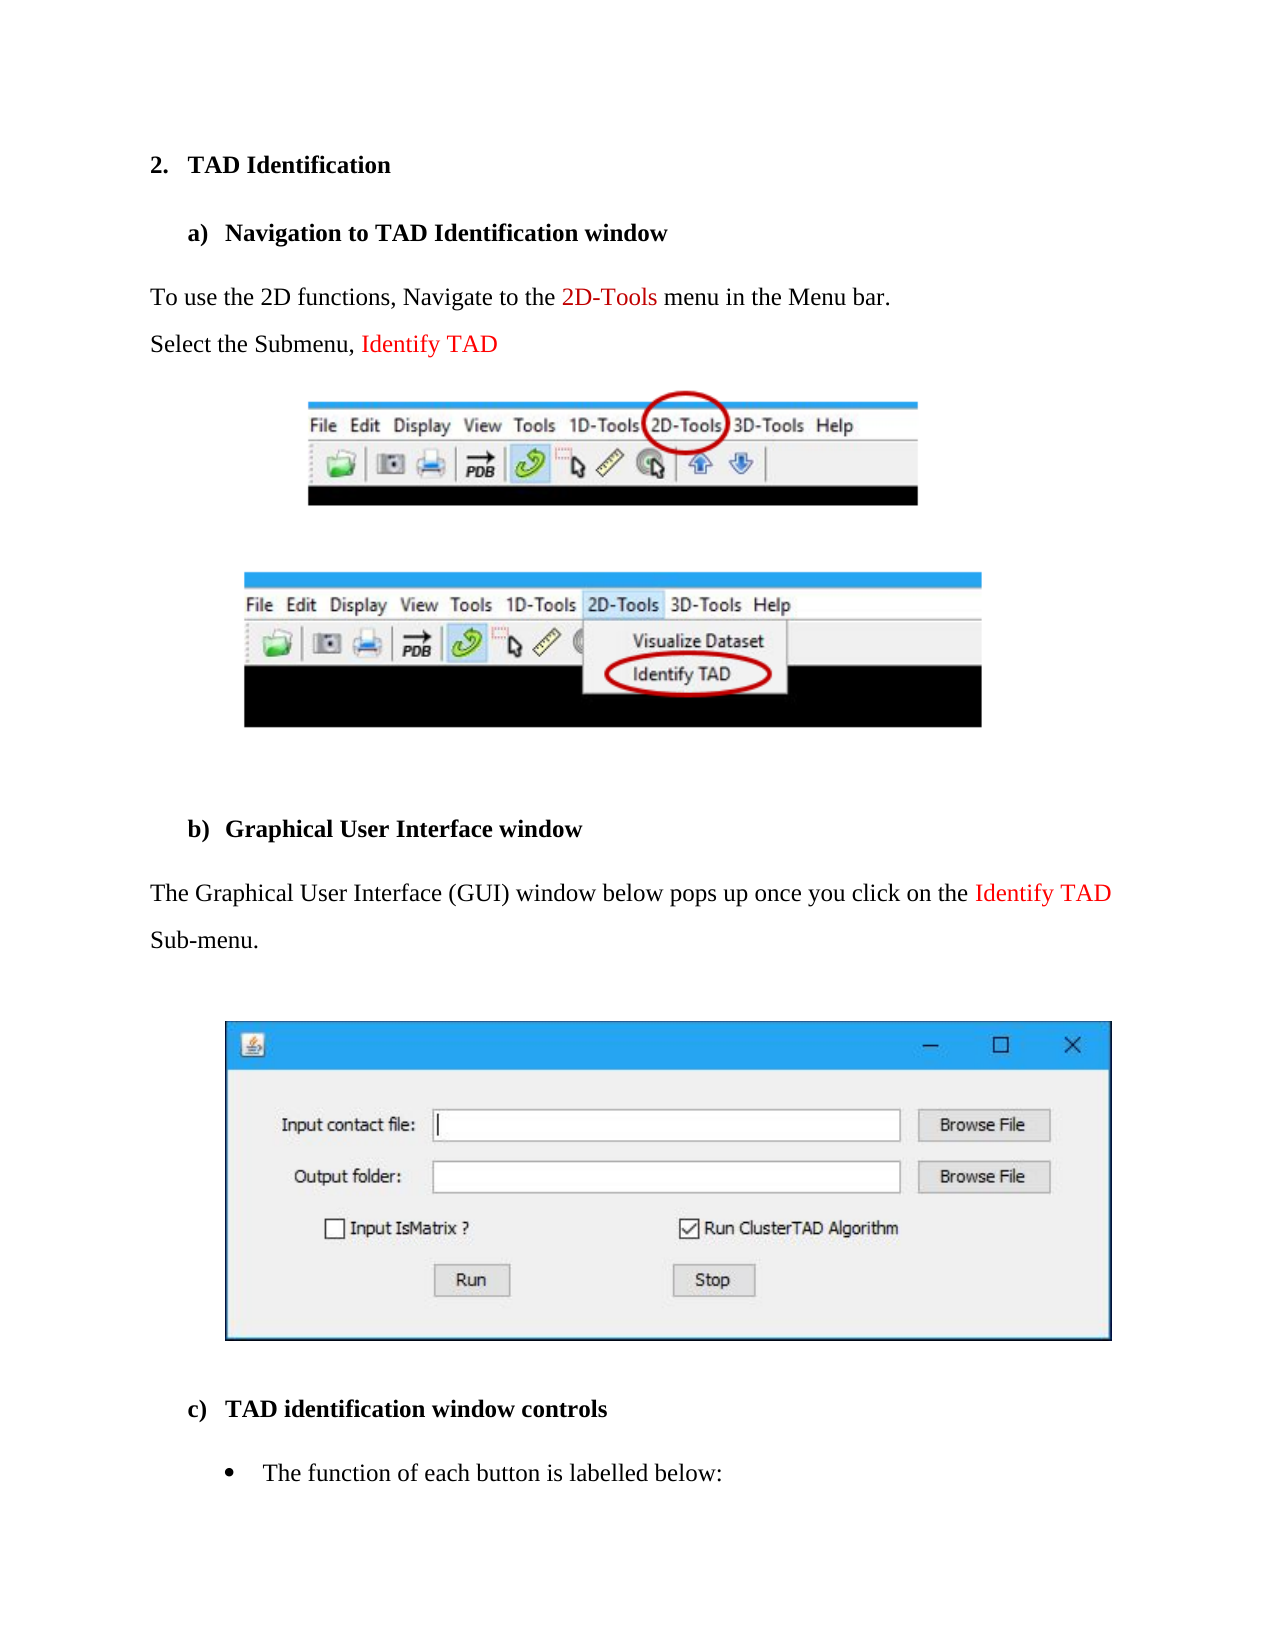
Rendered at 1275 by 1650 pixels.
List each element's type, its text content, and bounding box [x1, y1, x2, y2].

subtitle Graphical User Interface window [187, 814, 1125, 843]
list TAD Identification [150, 150, 1125, 179]
list The function of each button is labelled below: [225, 1458, 1125, 1487]
picture [260, 377, 1015, 534]
subtitle Navigation to TAD Identification window [187, 218, 1125, 247]
picture [196, 552, 1079, 787]
text Sub-menu. [150, 926, 1125, 954]
text The Graphical User Interface (GUI) window below pops up once you click on the Identify TAD [150, 878, 1125, 907]
text To use the 2D functions, Navigate to the 2D-Tools menu in the Menu bar. [150, 282, 1125, 311]
subtitle TAD identification window controls [187, 1394, 1125, 1423]
picture [225, 1021, 1112, 1341]
text Select the Submenu, Identify TAD [150, 329, 1125, 358]
